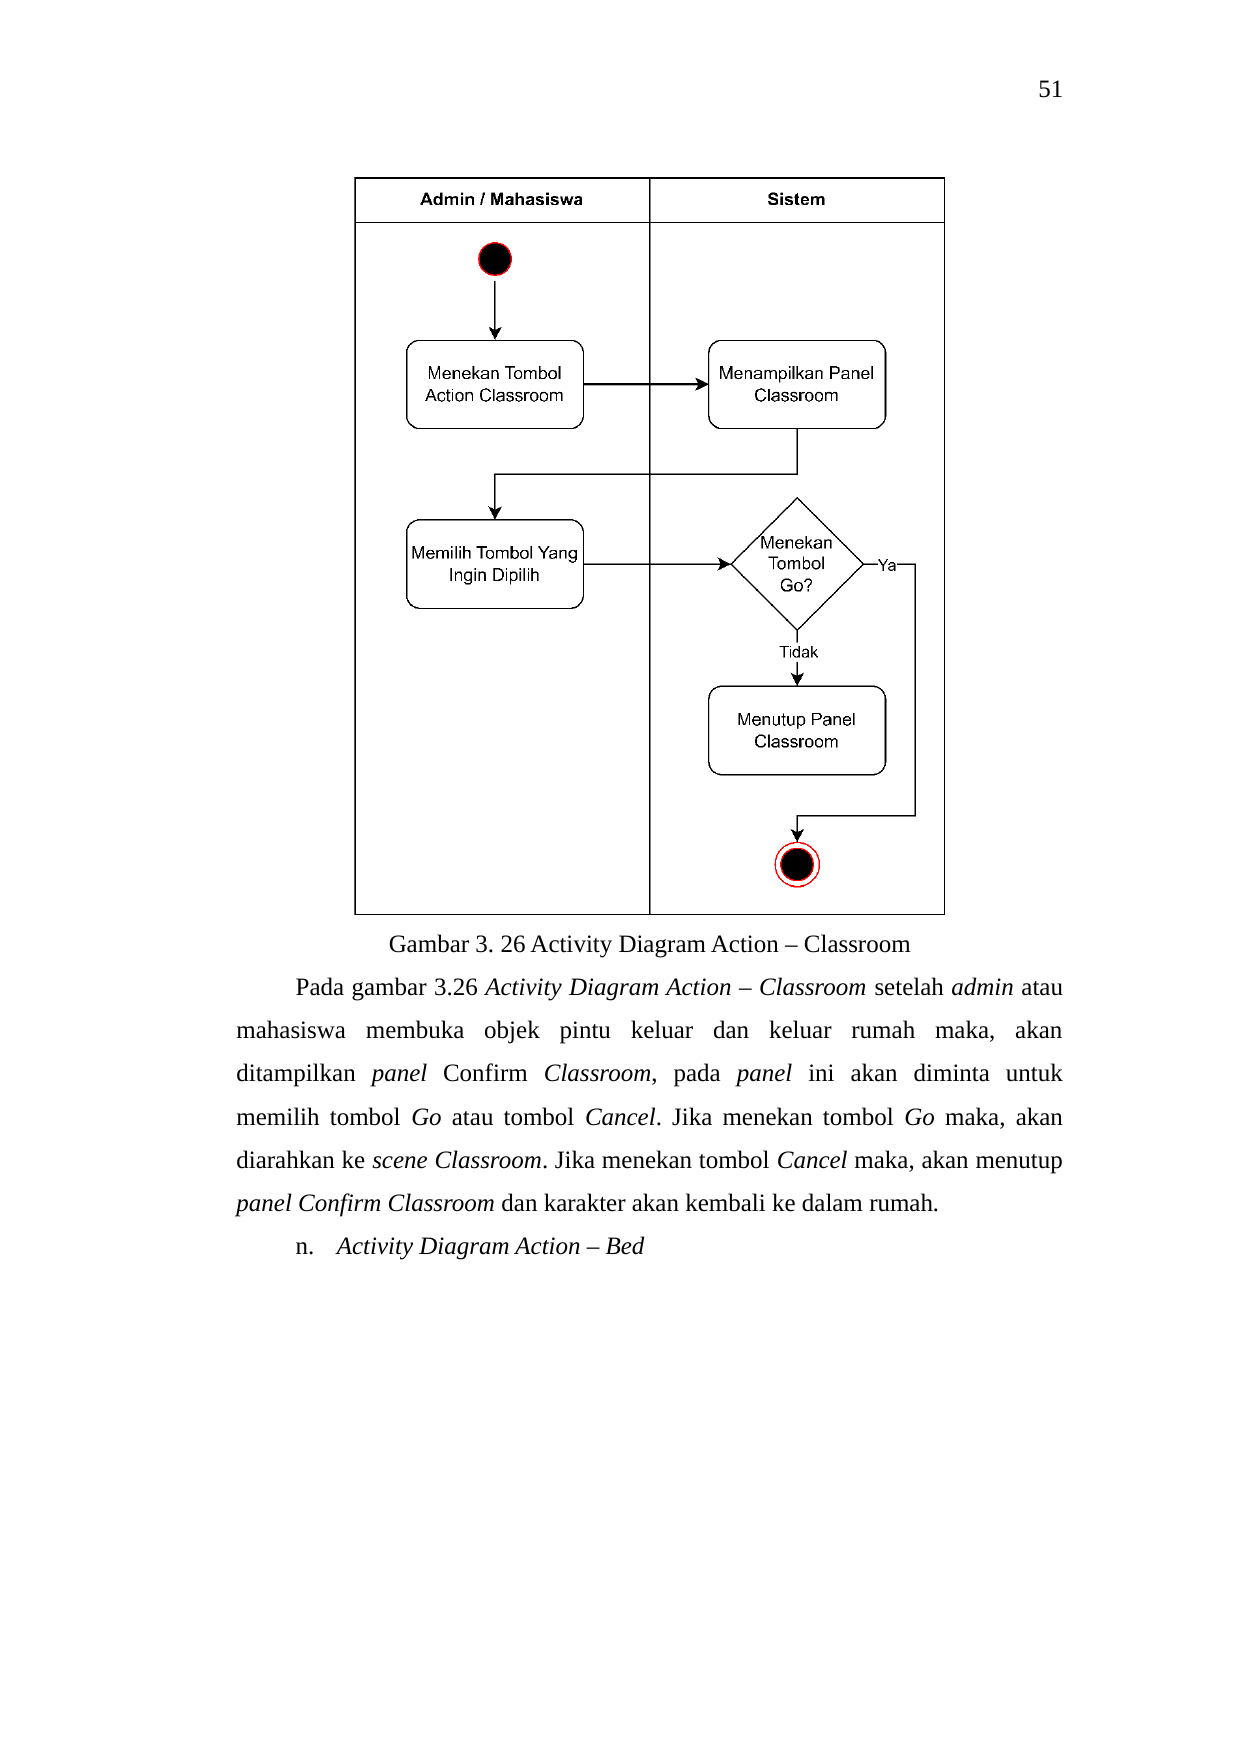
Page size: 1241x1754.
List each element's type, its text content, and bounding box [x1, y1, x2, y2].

list Activity Diagram Action – Bed [295, 1231, 1063, 1260]
picture [354, 177, 945, 915]
text Gambar 3. 26 Activity Diagram Action – Classroom [236, 929, 1063, 958]
text Pada gambar 3.26 Activity Diagram Action – Classroom setelah admin atau mahasiswa membuka objek pintu keluar dan keluar rumah maka, akan ditampilkan panel Confirm Classroom, pada panel ini akan diminta untuk memilih tombol Go atau tombol Cancel. Jika menekan tombol Go maka, akan diarahkan ke scene Classroom. Jika menekan tombol Cancel maka, akan menutup panel Confirm Classroom dan karakter akan kembali ke dalam rumah. [236, 972, 1063, 1217]
